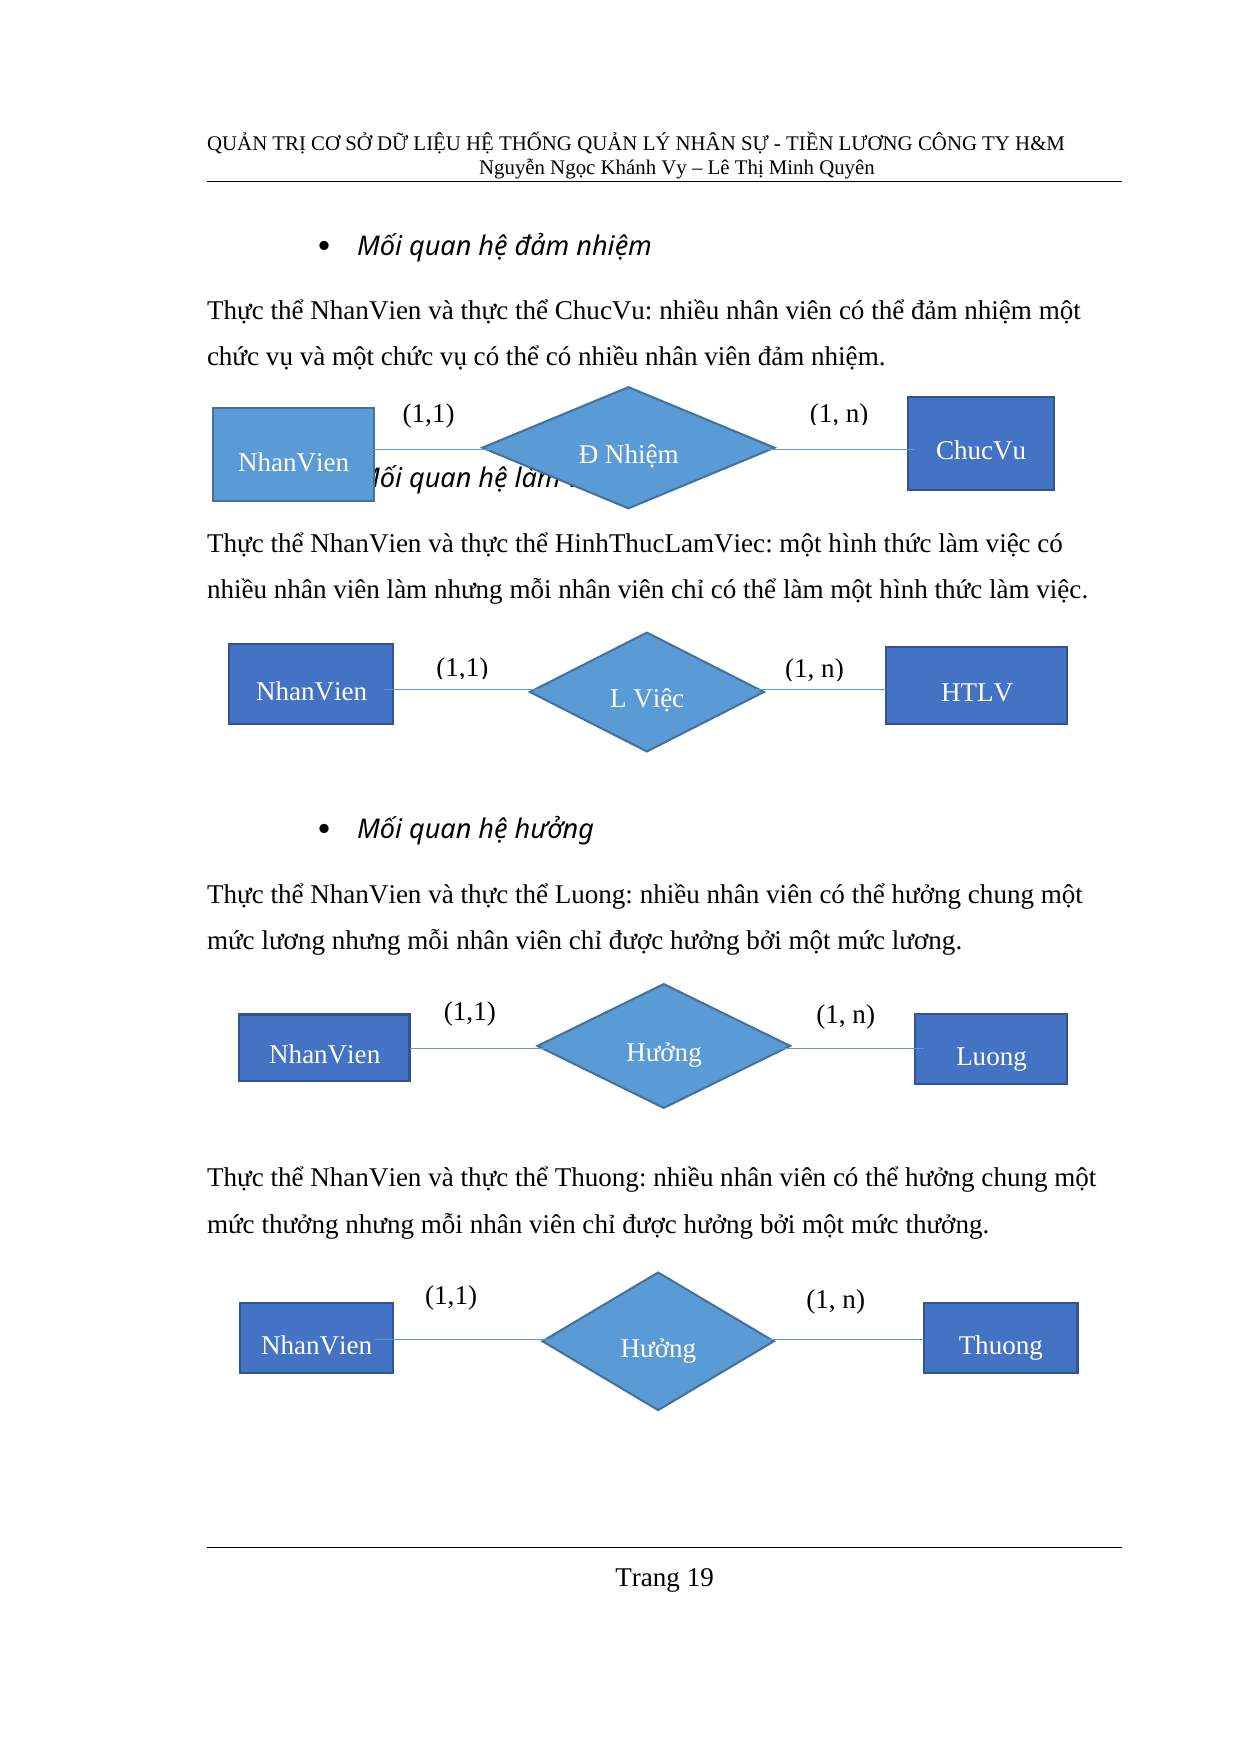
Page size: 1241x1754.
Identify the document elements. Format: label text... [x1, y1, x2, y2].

subtitle Mối quan hệ đảm nhiệm [319, 226, 1122, 263]
text Thực thể NhanVien và thực thể Thuong: nhiều nhân viên có thể hưởng chung một mức thưởng nhưng mỗi nhân viên chỉ được hưởng bởi một mức thưởng. [207, 1161, 1122, 1239]
subtitle Mối quan hệ hưởng [319, 810, 1122, 847]
text Thực thể NhanVien và thực thể Luong: nhiều nhân viên có thể hưởng chung một mức lương nhưng mỗi nhân viên chỉ được hưởng bởi một mức lương. [207, 878, 1122, 956]
text Thực thể NhanVien và thực thể HinhThucLamViec: một hình thức làm việc có nhiều nhân viên làm nhưng mỗi nhân viên chỉ có thể làm một hình thức làm việc. [207, 527, 1122, 604]
subtitle Mối quan hệ làm việc [375, 459, 593, 496]
text Thực thể NhanVien và thực thể ChucVu: nhiều nhân viên có thể đảm nhiệm một chức vụ và một chức vụ có thể có nhiều nhân viên đảm nhiệm. [207, 294, 1122, 372]
subtitle Mối quan hệ làm việc [664, 459, 1122, 496]
